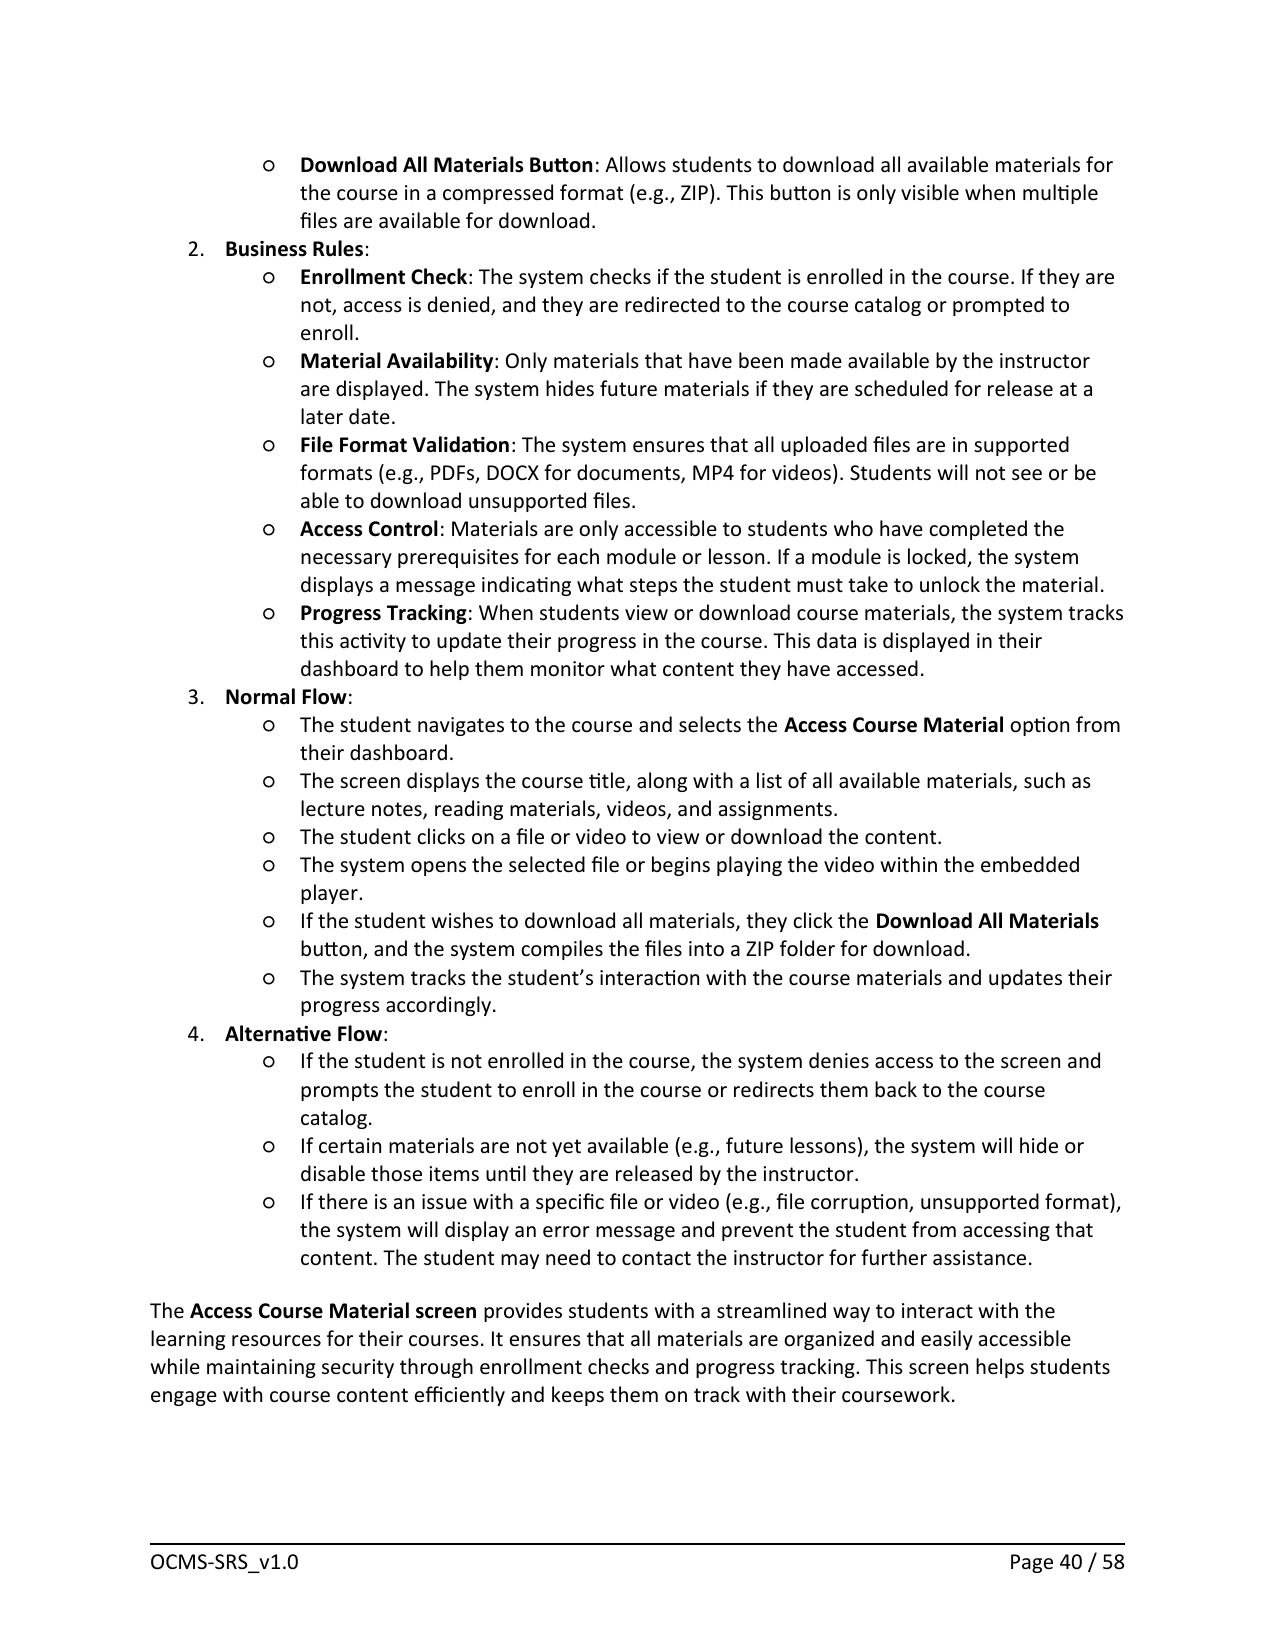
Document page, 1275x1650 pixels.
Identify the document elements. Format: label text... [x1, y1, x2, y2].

text The Access Course Material screen provides students with a streamlined way to interact with the learning resources for their courses. It ensures that all materials are organized and easily accessible while maintaining security through enrollment checks and progress tracking. This screen helps students engage with course content efficiently and keeps them on track with their coursework. [150, 1296, 1125, 1408]
list Alternative Flow: [187, 1019, 1125, 1047]
list If the student is not enrolled in the course, the system denies access to the screen and prompts the student to enroll in the course or redirects them back to the course catalog. [262, 1047, 1125, 1131]
list If certain materials are not yet available (e.g., future lessons), the system will hide or disable those items until they are released by the instructor. [262, 1131, 1125, 1187]
list The student clicks on a file or video to view or download the content. [262, 822, 1125, 851]
list The system tracks the student’s interaction with the course materials and updates their progress accordingly. [262, 963, 1125, 1019]
list If the student wishes to download all materials, they click the Download All Materials button, and the system compiles the files into a ZIP folder for download. [262, 907, 1125, 963]
list If there is an issue with a specific file or video (e.g., file corruption, unsupported format), the system will display an error message and prevent the student from accessing that content. The student may need to contact the instructor for further assistance. [262, 1187, 1125, 1271]
list The screen displays the course title, along with a list of all available materials, such as lecture notes, reading materials, videos, and assignments. [262, 766, 1125, 822]
list The system opens the selected file or begins playing the video within the embedded player. [262, 851, 1125, 907]
list Enrollment Check: The system checks if the student is enrolled in the course. If they are not, access is denied, and they are redirected to the course catalog or prompted to enroll. [262, 262, 1125, 346]
list Access Control: Materials are only accessible to students who have completed the necessary prerequisites for each module or lesson. If a module is locked, the system displays a message indicating what steps the student must take to unlock the material. [262, 514, 1125, 598]
list File Format Validation: The system ensures that all uploaded files are in supported formats (e.g., PDFs, DOCX for documents, MP4 for videos). Students will not see or be able to download unsupported files. [262, 430, 1125, 514]
list Material Availability: Only materials that have been made available by the instructor are displayed. The system hides future materials if they are scheduled for release at a later date. [262, 346, 1125, 430]
list Progress Tracking: When students view or download course materials, the system tracks this activity to update their progress in the course. This data is displayed in their dashboard to help them monitor what content they have accessed. [262, 598, 1125, 682]
list The student navigates to the course and selects the Access Course Material option from their dashboard. [262, 710, 1125, 766]
list Download All Materials Button: Allows students to download all available materials for the course in a compressed format (e.g., ZIP). This button is only visible when multiple files are available for download. [262, 150, 1125, 234]
list Normal Flow: [187, 682, 1125, 710]
list Business Rules: [187, 234, 1125, 262]
